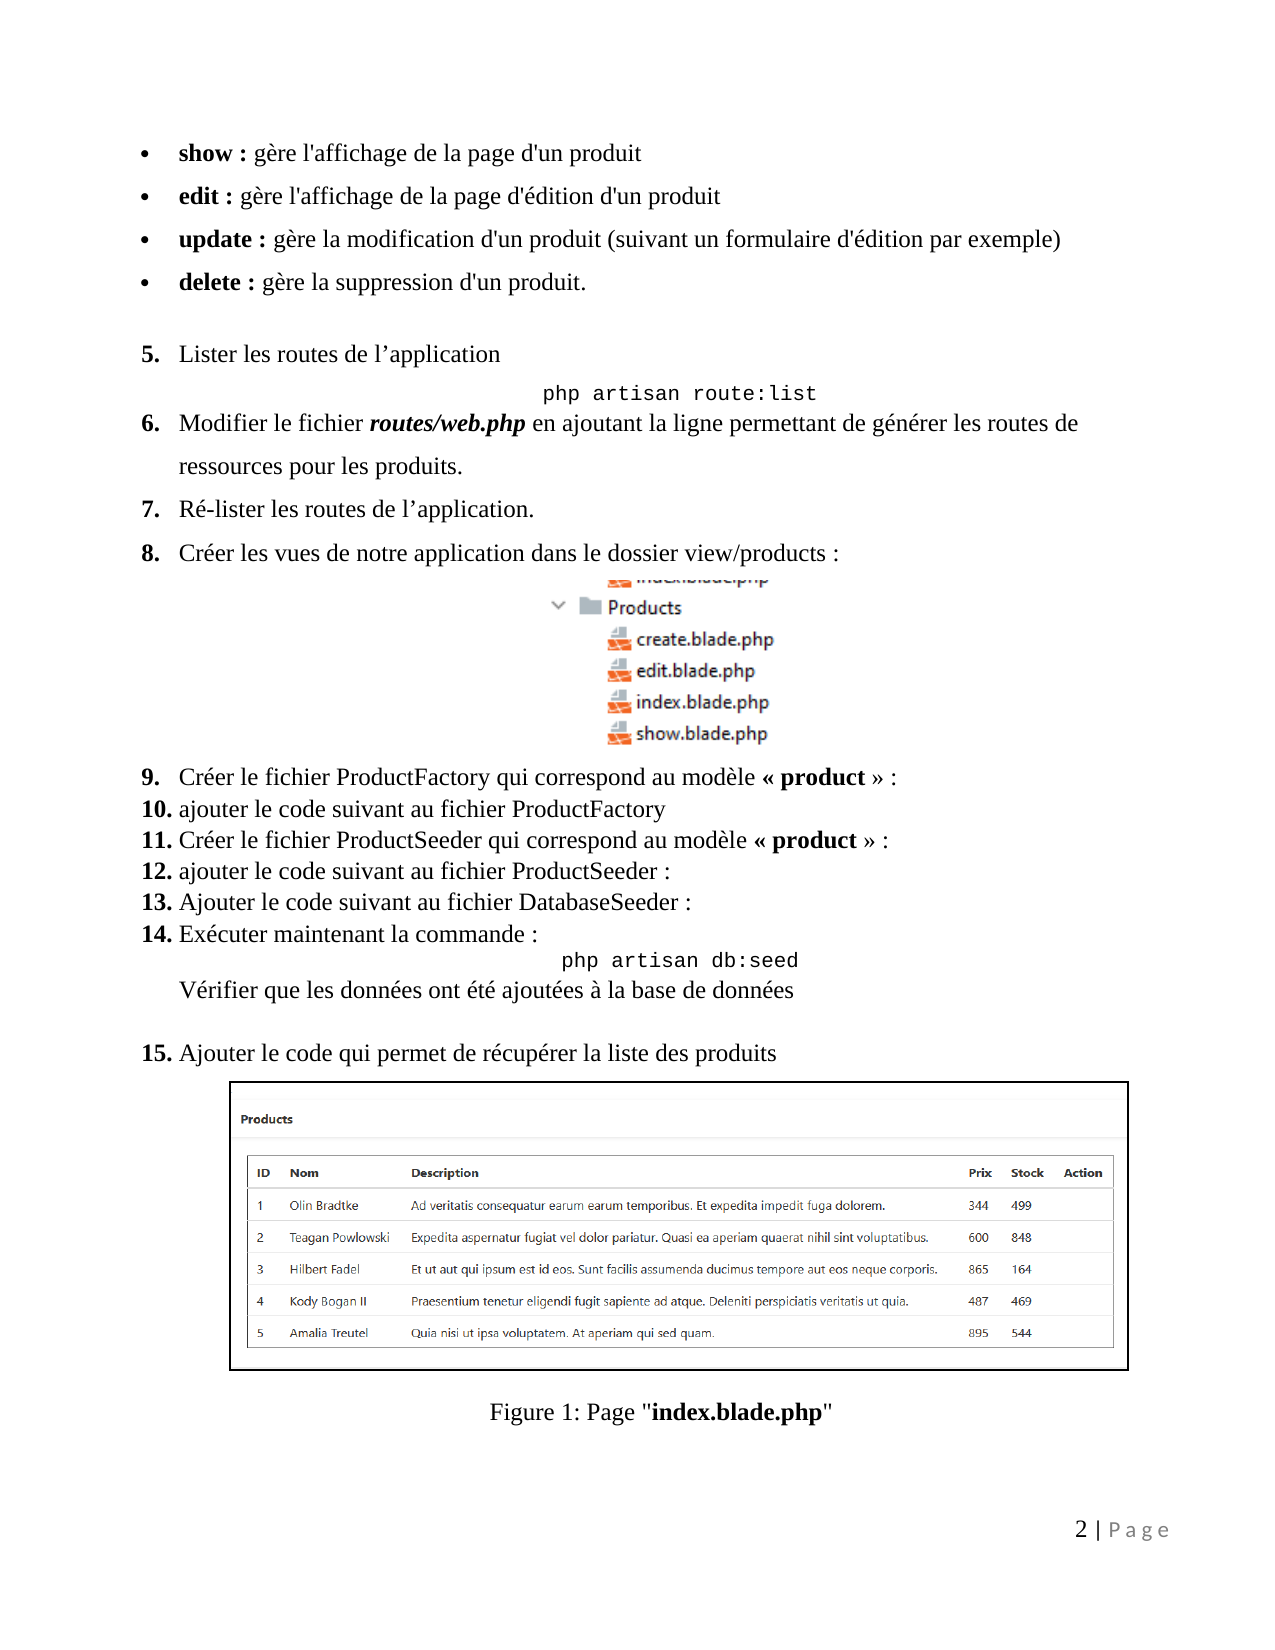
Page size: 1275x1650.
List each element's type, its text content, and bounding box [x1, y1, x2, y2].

list Exécuter maintenant la commande : [141, 919, 1181, 947]
list Ré-lister les routes de l’application. [141, 494, 1181, 523]
list update : gère la modification d'un produit (suivant un formulaire d'édition par exemple) [141, 224, 1181, 253]
list edit : gère l'affichage de la page d'édition d'un produit [141, 181, 1181, 210]
list Vérifier que les données ont été ajoutées à la base de données [178, 976, 1181, 1004]
list Modifier le fichier routes/web.php en ajoutant la ligne permettant de générer les routes de ressources pour les produits. [141, 408, 1181, 480]
picture [231, 1083, 1127, 1369]
list ajouter le code suivant au fichier ProductFactory [141, 794, 1181, 822]
list Ajouter le code suivant au fichier DatabaseSeeder : [141, 887, 1181, 916]
list Créer le fichier ProductFactory qui correspond au modèle « product » : [141, 762, 1181, 791]
list php artisan route:list [178, 383, 1181, 406]
list Créer le fichier ProductSeeder qui correspond au modèle « product » : [141, 825, 1181, 854]
text Figure 1: Page "index.blade.php" [141, 1397, 1181, 1426]
list Créer les vues de notre application dans le dossier view/products : [141, 538, 1181, 566]
picture [547, 580, 812, 748]
list show : gère l'affichage de la page d'un produit [141, 138, 1181, 167]
list ajouter le code suivant au fichier ProductSeeder : [141, 856, 1181, 885]
list Ajouter le code qui permet de récupérer la liste des produits [141, 1038, 1181, 1067]
list php artisan db:seed [178, 950, 1181, 973]
list delete : gère la suppression d'un produit. [141, 267, 1181, 296]
list Lister les routes de l’application [141, 339, 1181, 368]
